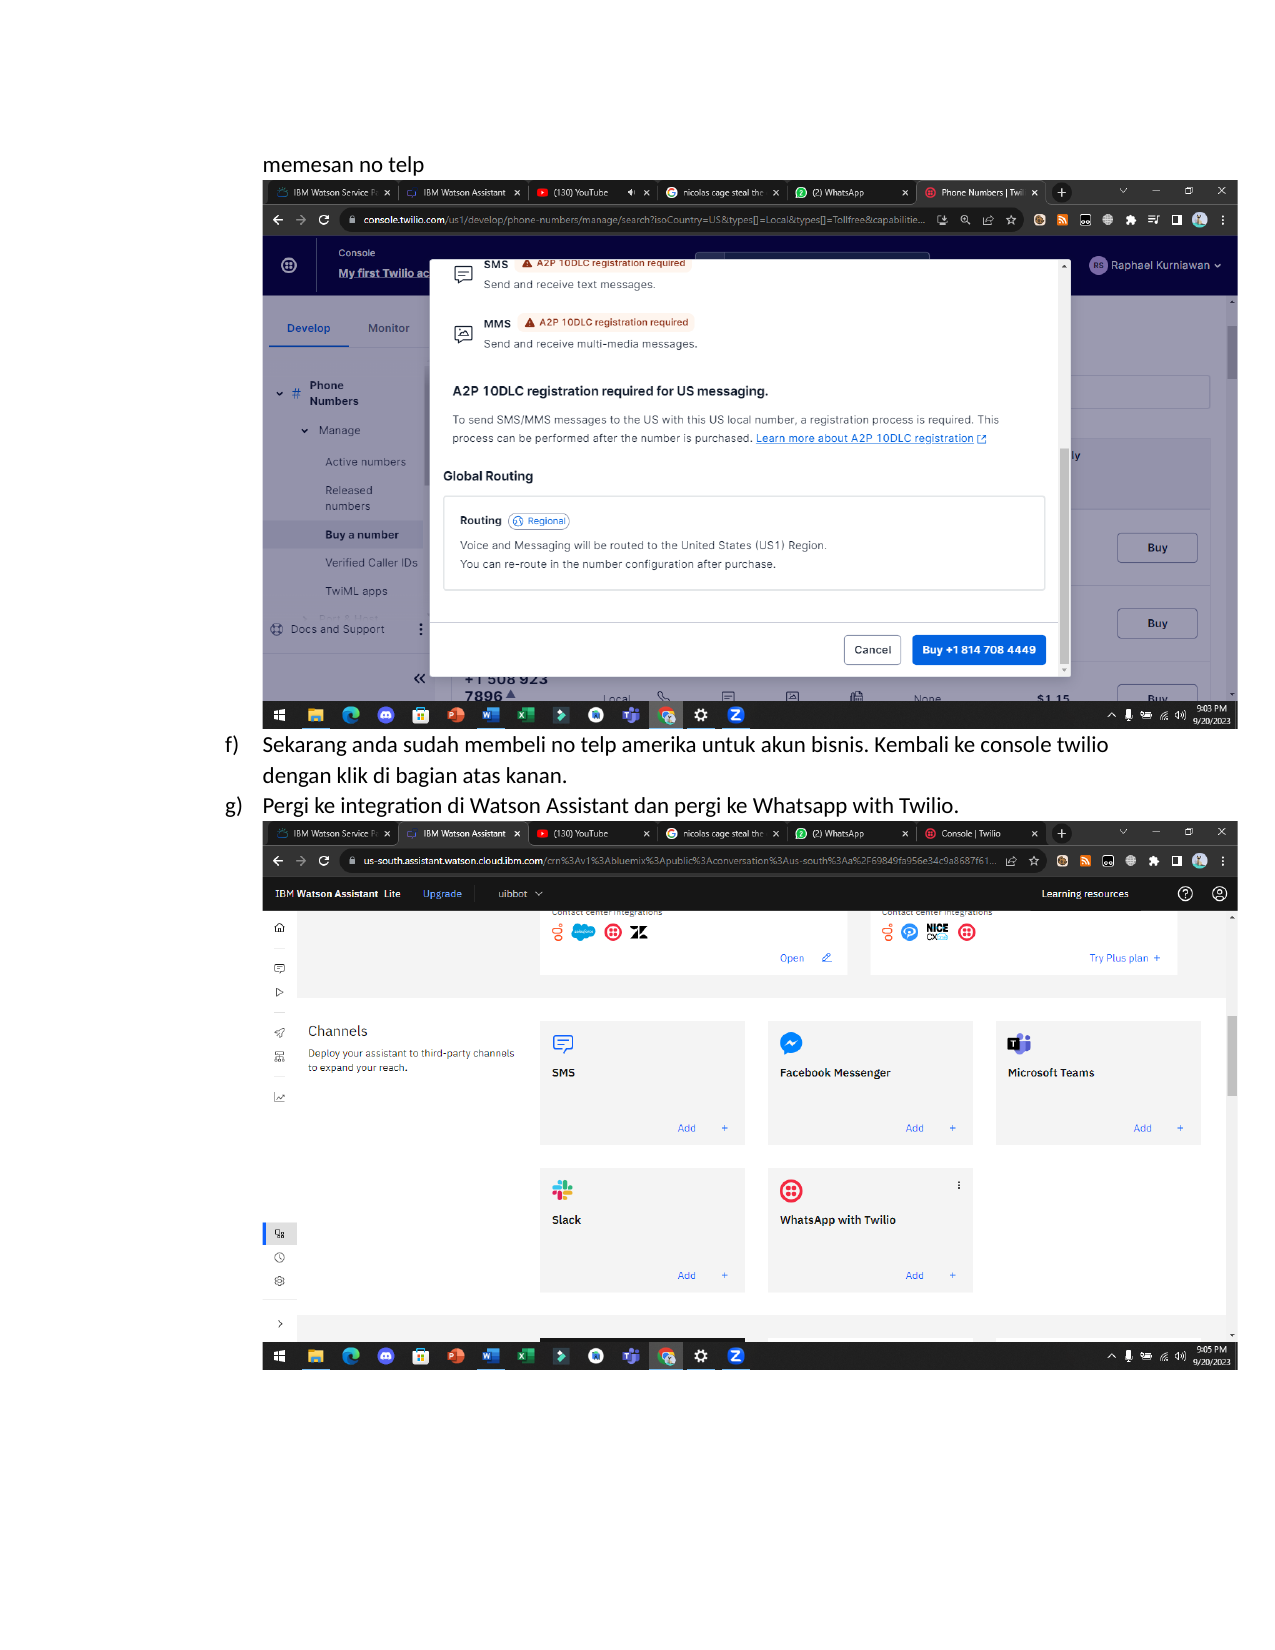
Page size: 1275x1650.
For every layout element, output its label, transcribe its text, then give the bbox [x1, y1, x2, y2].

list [225, 150, 1125, 728]
picture [262, 821, 1238, 1370]
picture [262, 180, 1238, 729]
list Sekarang anda sudah membeli no telp amerika untuk akun bisnis. Kembali ke console twilio dengan klik di bagian atas kanan. [225, 731, 1125, 789]
